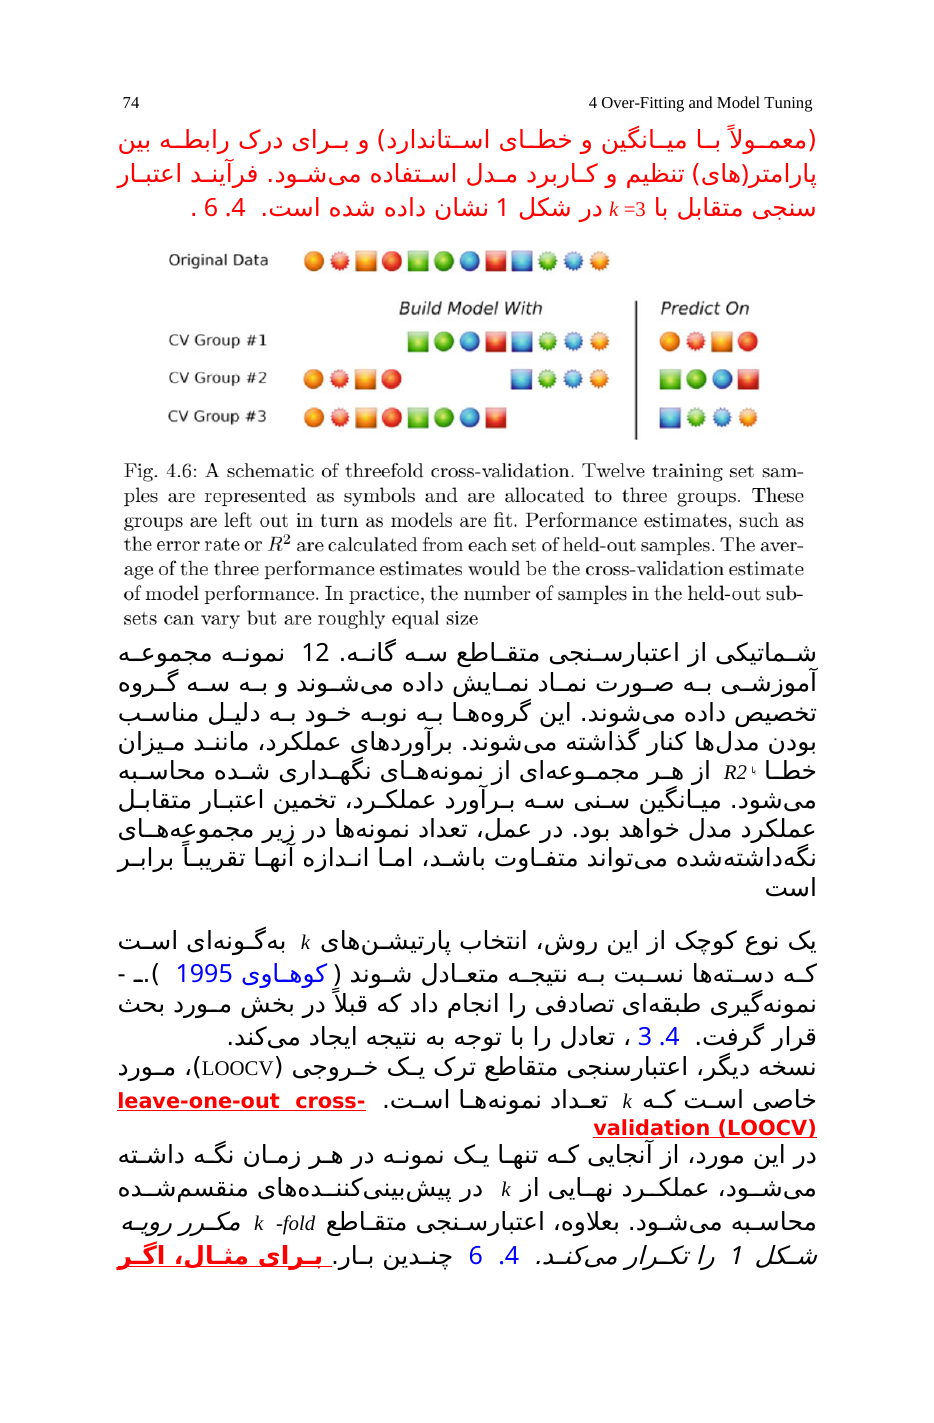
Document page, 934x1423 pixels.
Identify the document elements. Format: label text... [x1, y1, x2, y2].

text نسخه دیگر، اعتبارسنجی متقاطع ترک یک خروجی (LOOCV)، مورد خاصی است که k تعداد نمونه‌ها است. leave-one-out cross-validation (LOOCV) [117, 1052, 817, 1140]
picture [117, 248, 817, 635]
text یک نوع کوچک از این روش، انتخاب پارتیشن‌های k به‌گونه‌ای است که دسته‌ها نسبت به نتیجه متعادل شوند ( کوهاوی 1995 ). نمونه‌گیری طبقه‌ای تصادفی را انجام داد که قبلاً در بخش مورد بحث قرار گرفت. 4. 3 ، تعادل را با توجه به نتیجه ایجاد می‌کند. [117, 926, 817, 1052]
text شماتیکی از اعتبارسنجی متقاطع سه گانه. 12 نمونه مجموعه آموزشی به صورت نماد نمایش داده می‌شوند و به سه گروه تخصیص داده می‌شوند. این گروه‌ها به نوبه خود به دلیل مناسب بودن مدل‌ها کنار گذاشته می‌شوند. برآوردهای عملکرد، مانند میزان خطا یا R2 از هر مجموعه‌ای از نمونه‌های نگهداری شده محاسبه می‌شود. میانگین سنی سه برآورد عملکرد، تخمین اعتبار متقابل عملکرد مدل خواهد بود. در عمل، تعداد نمونه‌ها در زیر مجموعه‌های نگه‌داشته‌شده می‌تواند متفاوت باشد، اما اندازه آنها تقریباً برابر است [117, 635, 817, 902]
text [117, 1140, 817, 1271]
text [117, 122, 817, 224]
